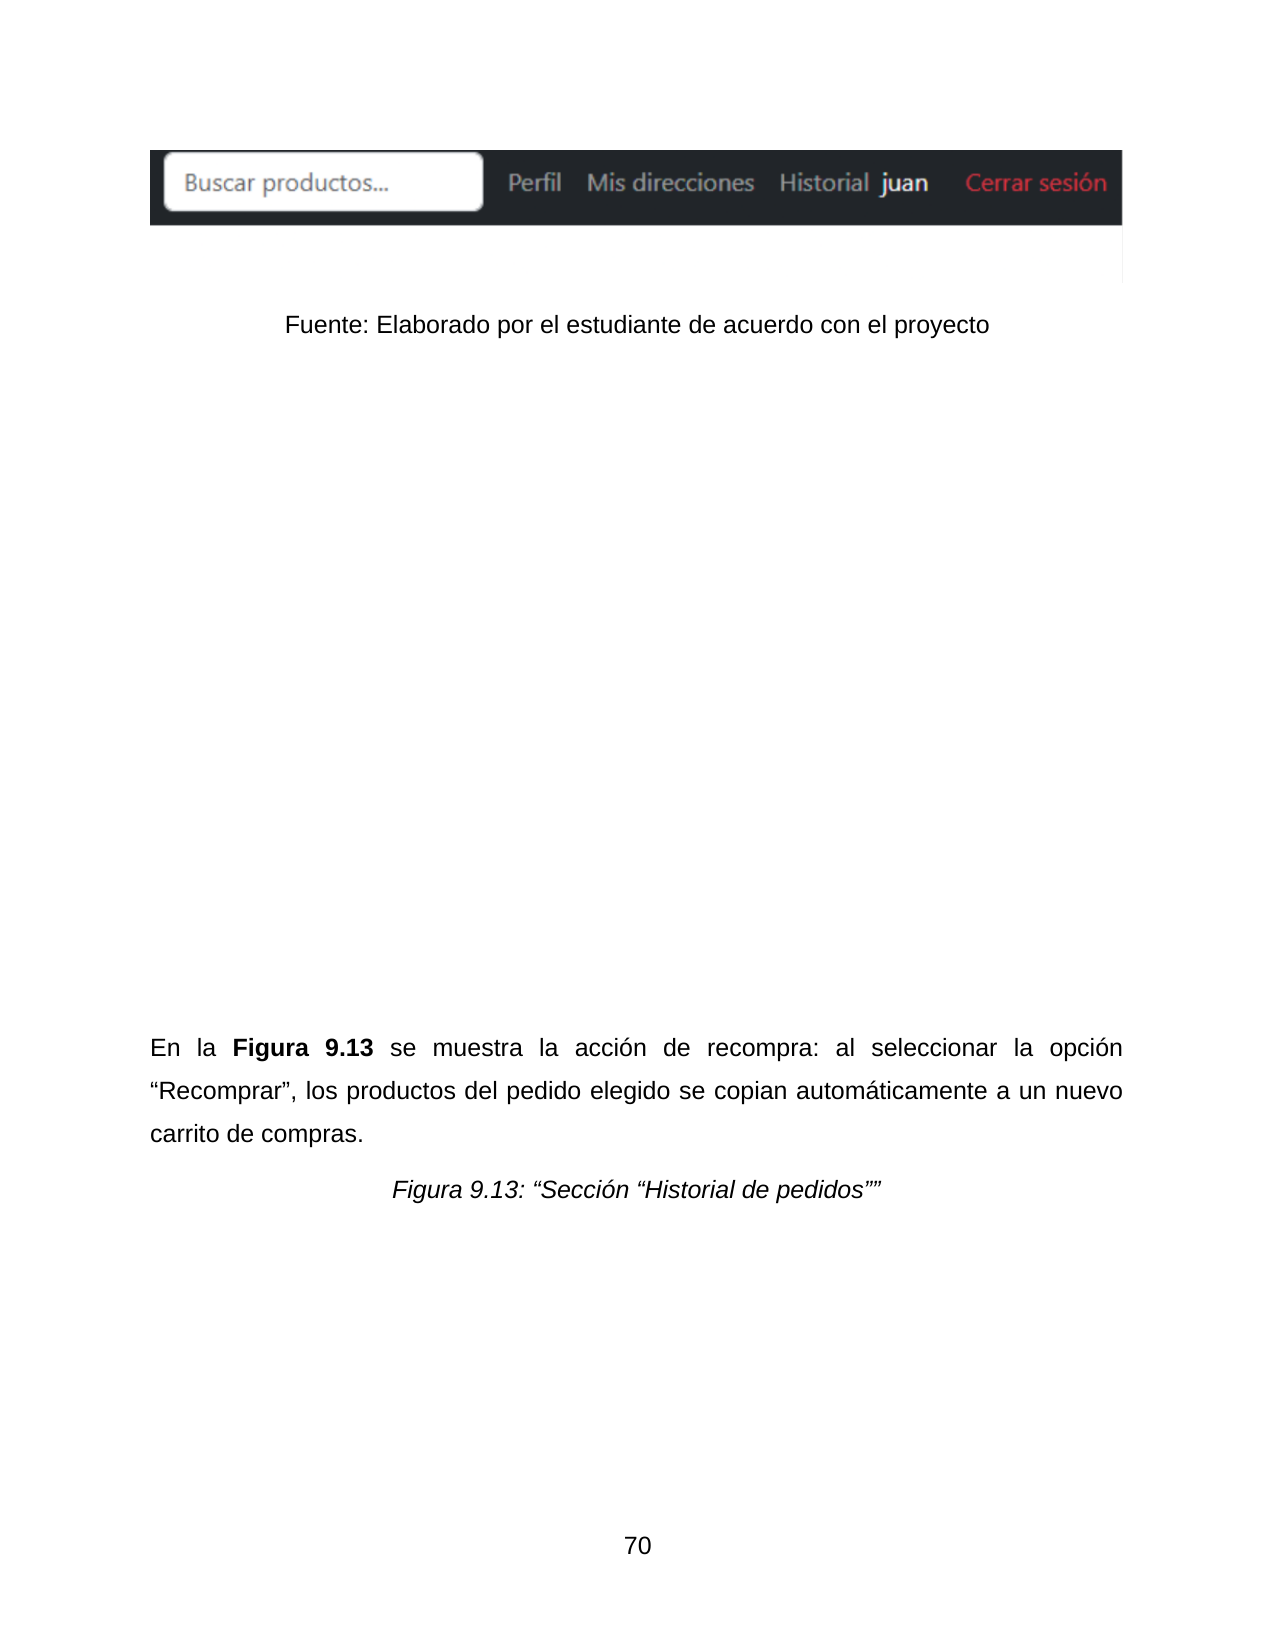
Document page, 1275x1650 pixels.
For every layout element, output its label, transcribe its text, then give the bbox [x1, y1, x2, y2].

picture [150, 150, 1125, 283]
text En la Figura 9.13 se muestra la acción de recompra: al seleccionar la opción “Recomprar”, los productos del pedido elegido se copian automáticamente a un nuevo carrito de compras. [150, 1033, 1125, 1148]
text Figura 9.13: “Sección “Historial de pedidos”” [150, 1175, 1125, 1203]
text Fuente: Elaborado por el estudiante de acuerdo con el proyecto [150, 310, 1125, 338]
